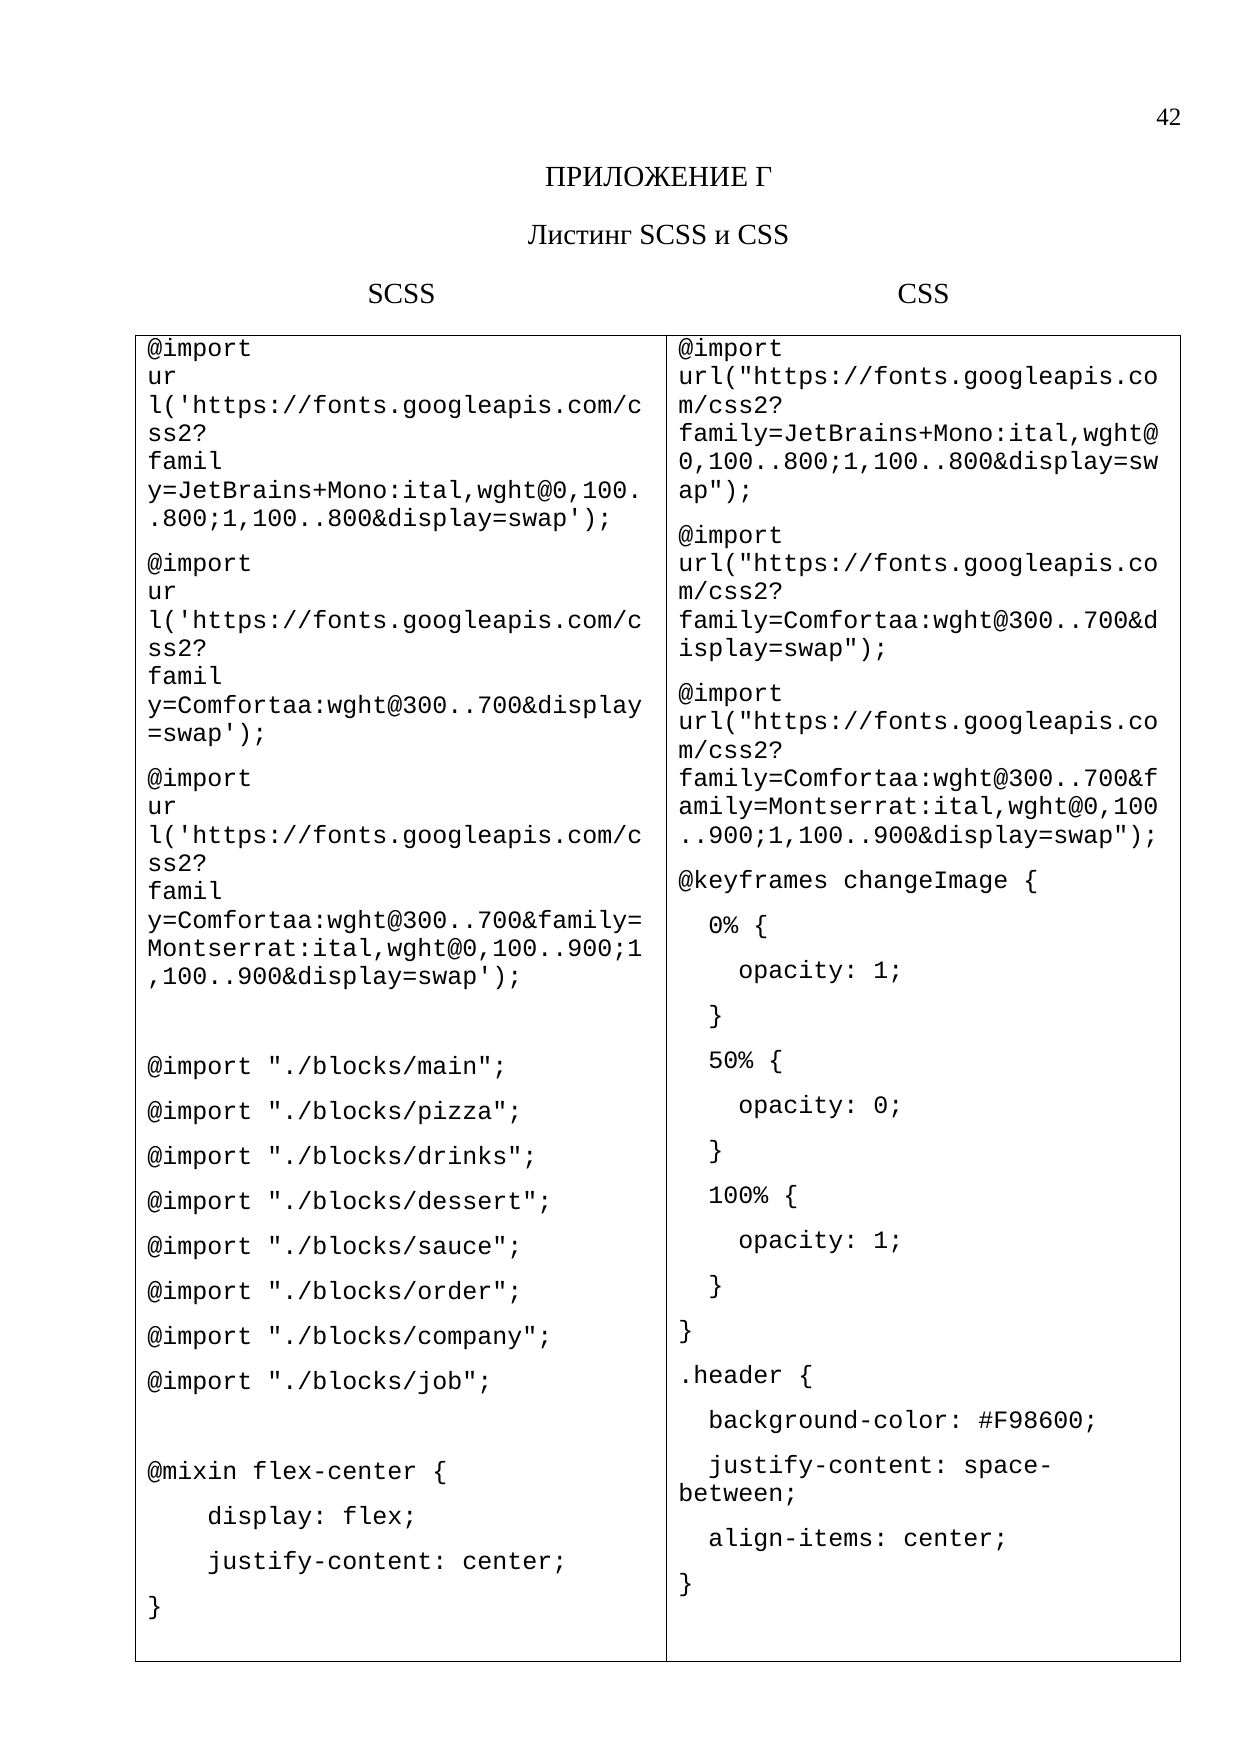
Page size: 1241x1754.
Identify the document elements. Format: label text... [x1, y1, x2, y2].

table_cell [667, 336, 1180, 1661]
table_header SCSS [136, 276, 667, 334]
text Листинг SCSS и CSS [136, 217, 1181, 251]
table_header CSS [667, 276, 1180, 334]
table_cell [136, 336, 666, 1661]
text ПРИЛОЖЕНИЕ Г [136, 159, 1181, 192]
